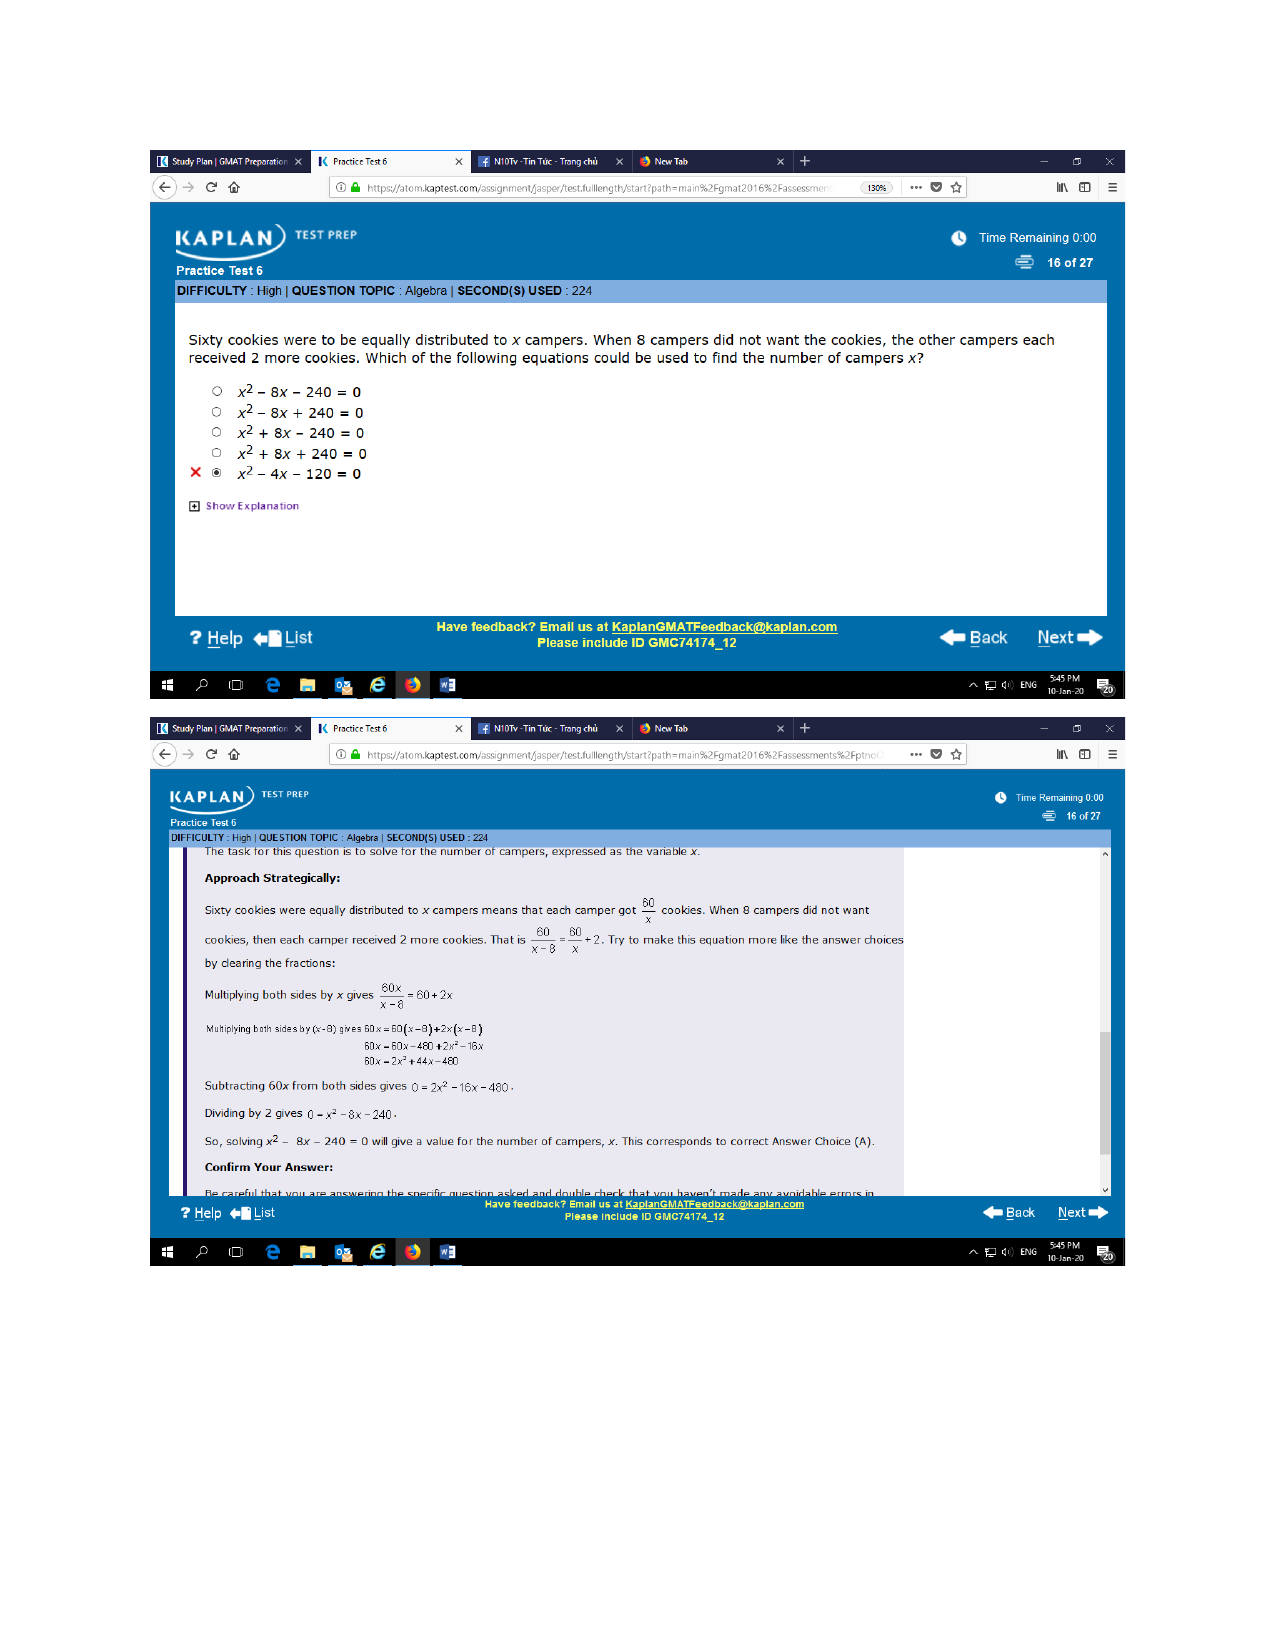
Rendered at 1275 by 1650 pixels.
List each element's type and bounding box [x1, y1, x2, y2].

picture [150, 150, 1125, 699]
picture [150, 717, 1125, 1266]
